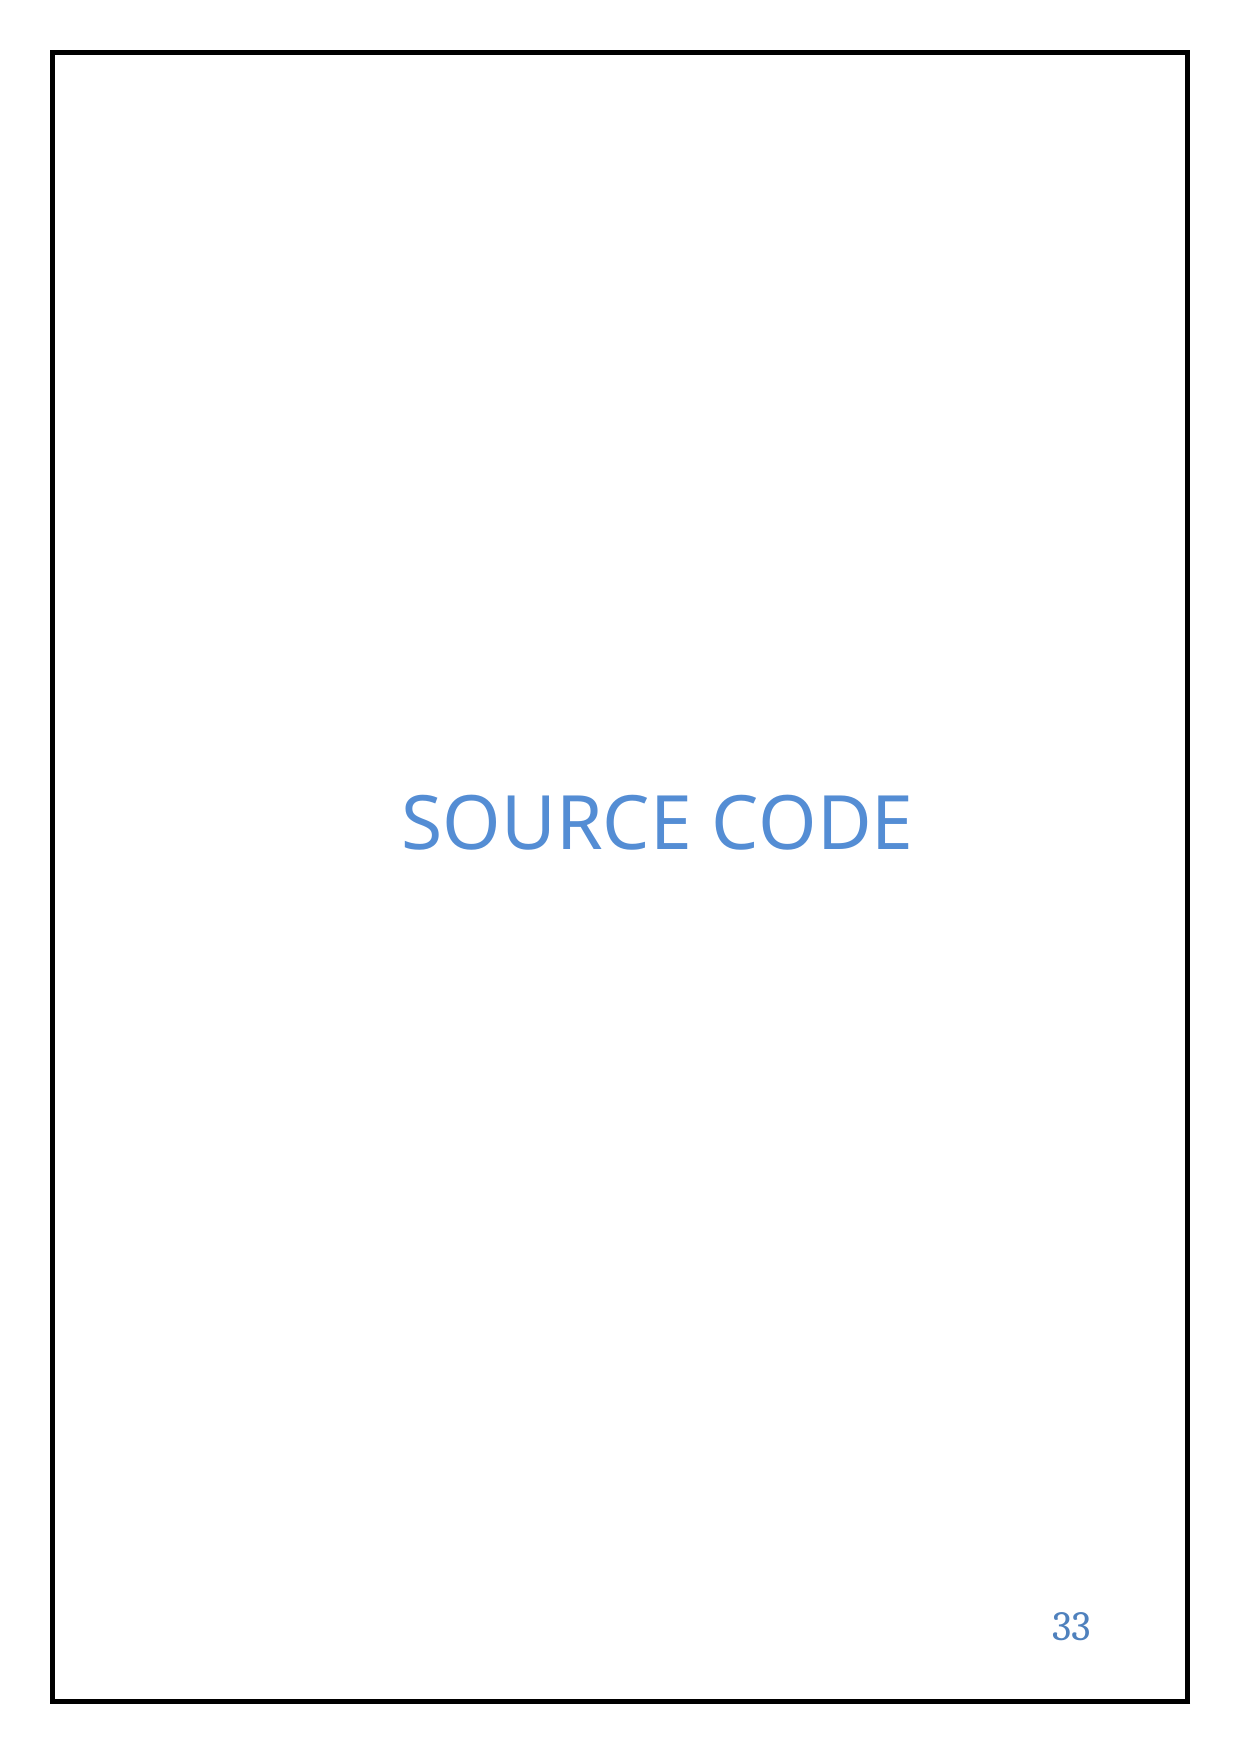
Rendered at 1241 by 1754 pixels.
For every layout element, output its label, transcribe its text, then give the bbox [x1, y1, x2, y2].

text SOURCE CODE [225, 769, 1090, 872]
